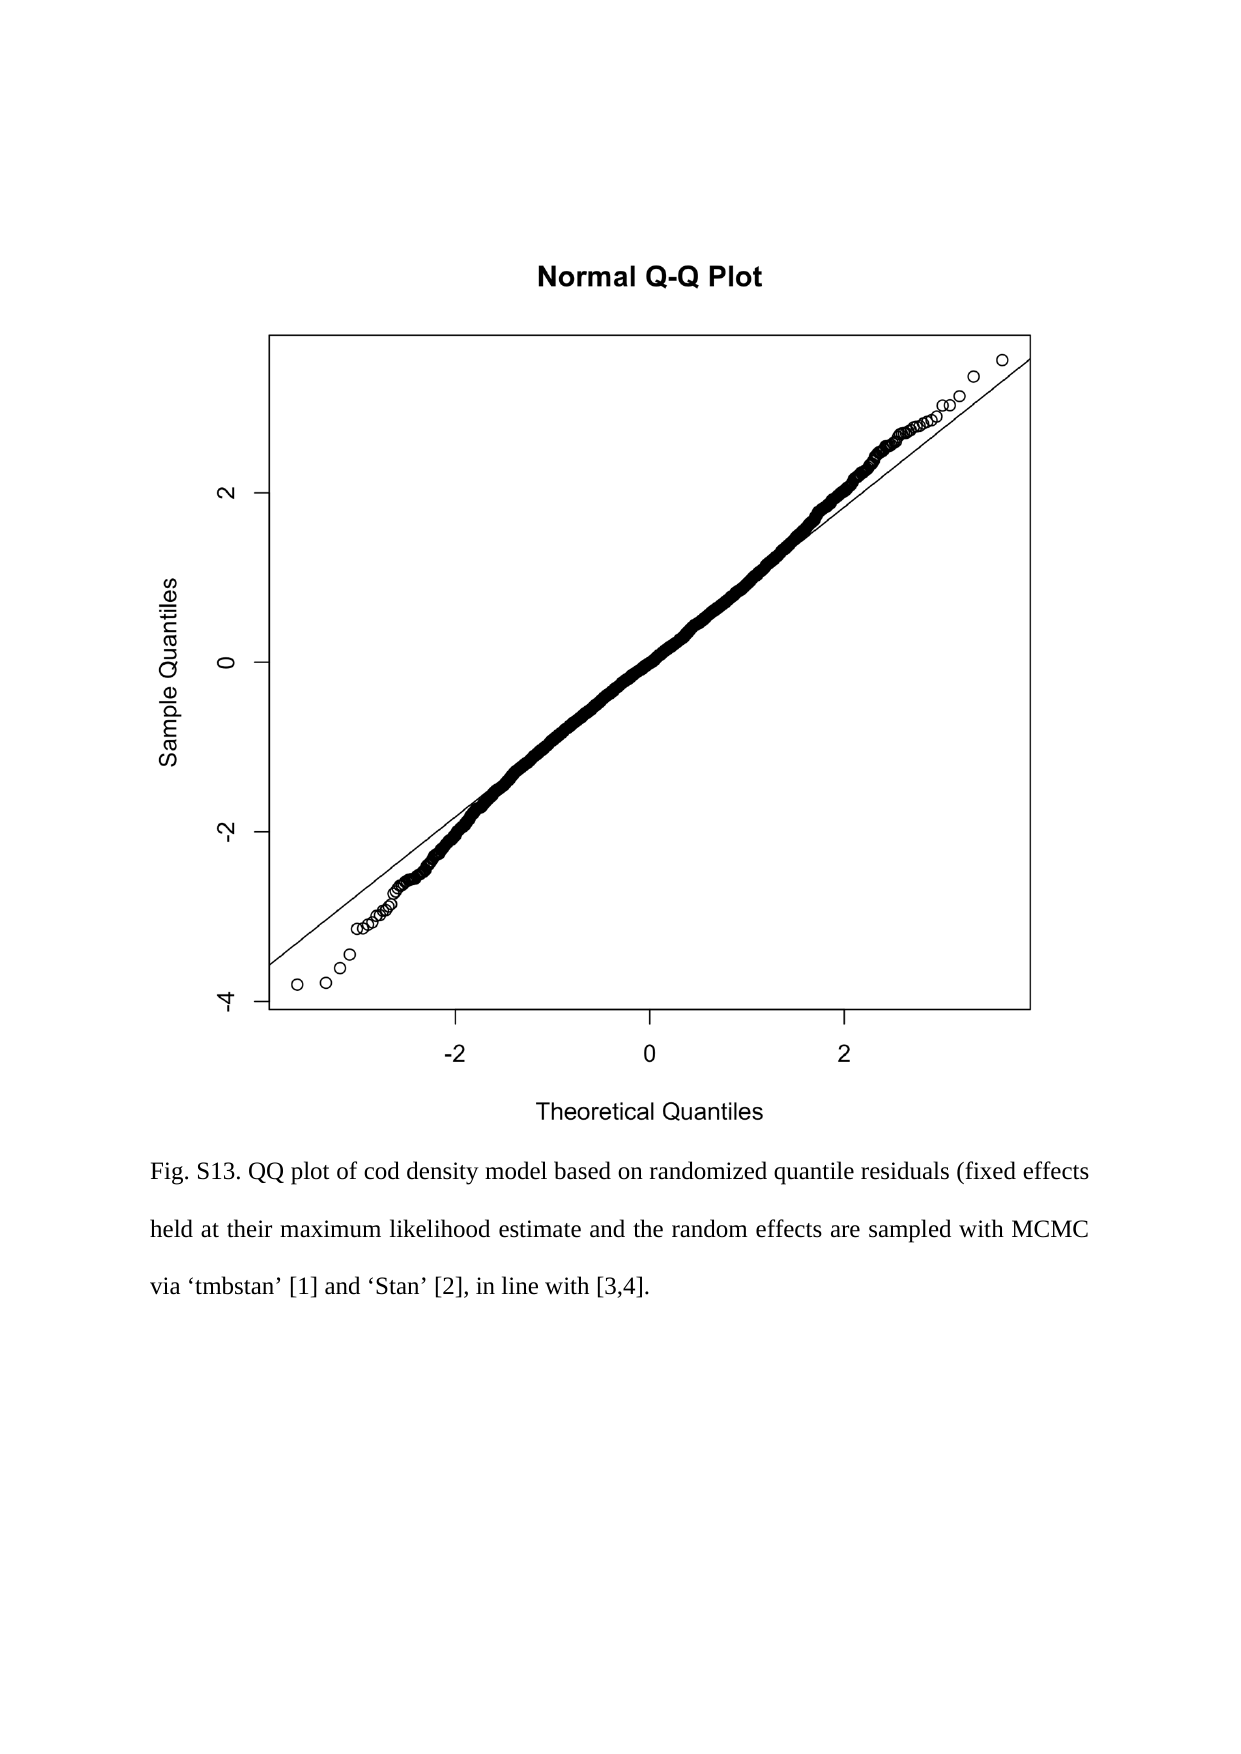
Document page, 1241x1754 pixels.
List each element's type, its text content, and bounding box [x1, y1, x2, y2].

text Fig. S13. QQ plot of cod density model based on randomized quantile residuals (fixed effects held at their maximum likelihood estimate and the random effects are sampled with MCMC via ‘tmbstan’ [1] and ‘Stan’ [2], in line with [3,4]. [150, 1156, 1090, 1300]
picture [150, 265, 1091, 1128]
